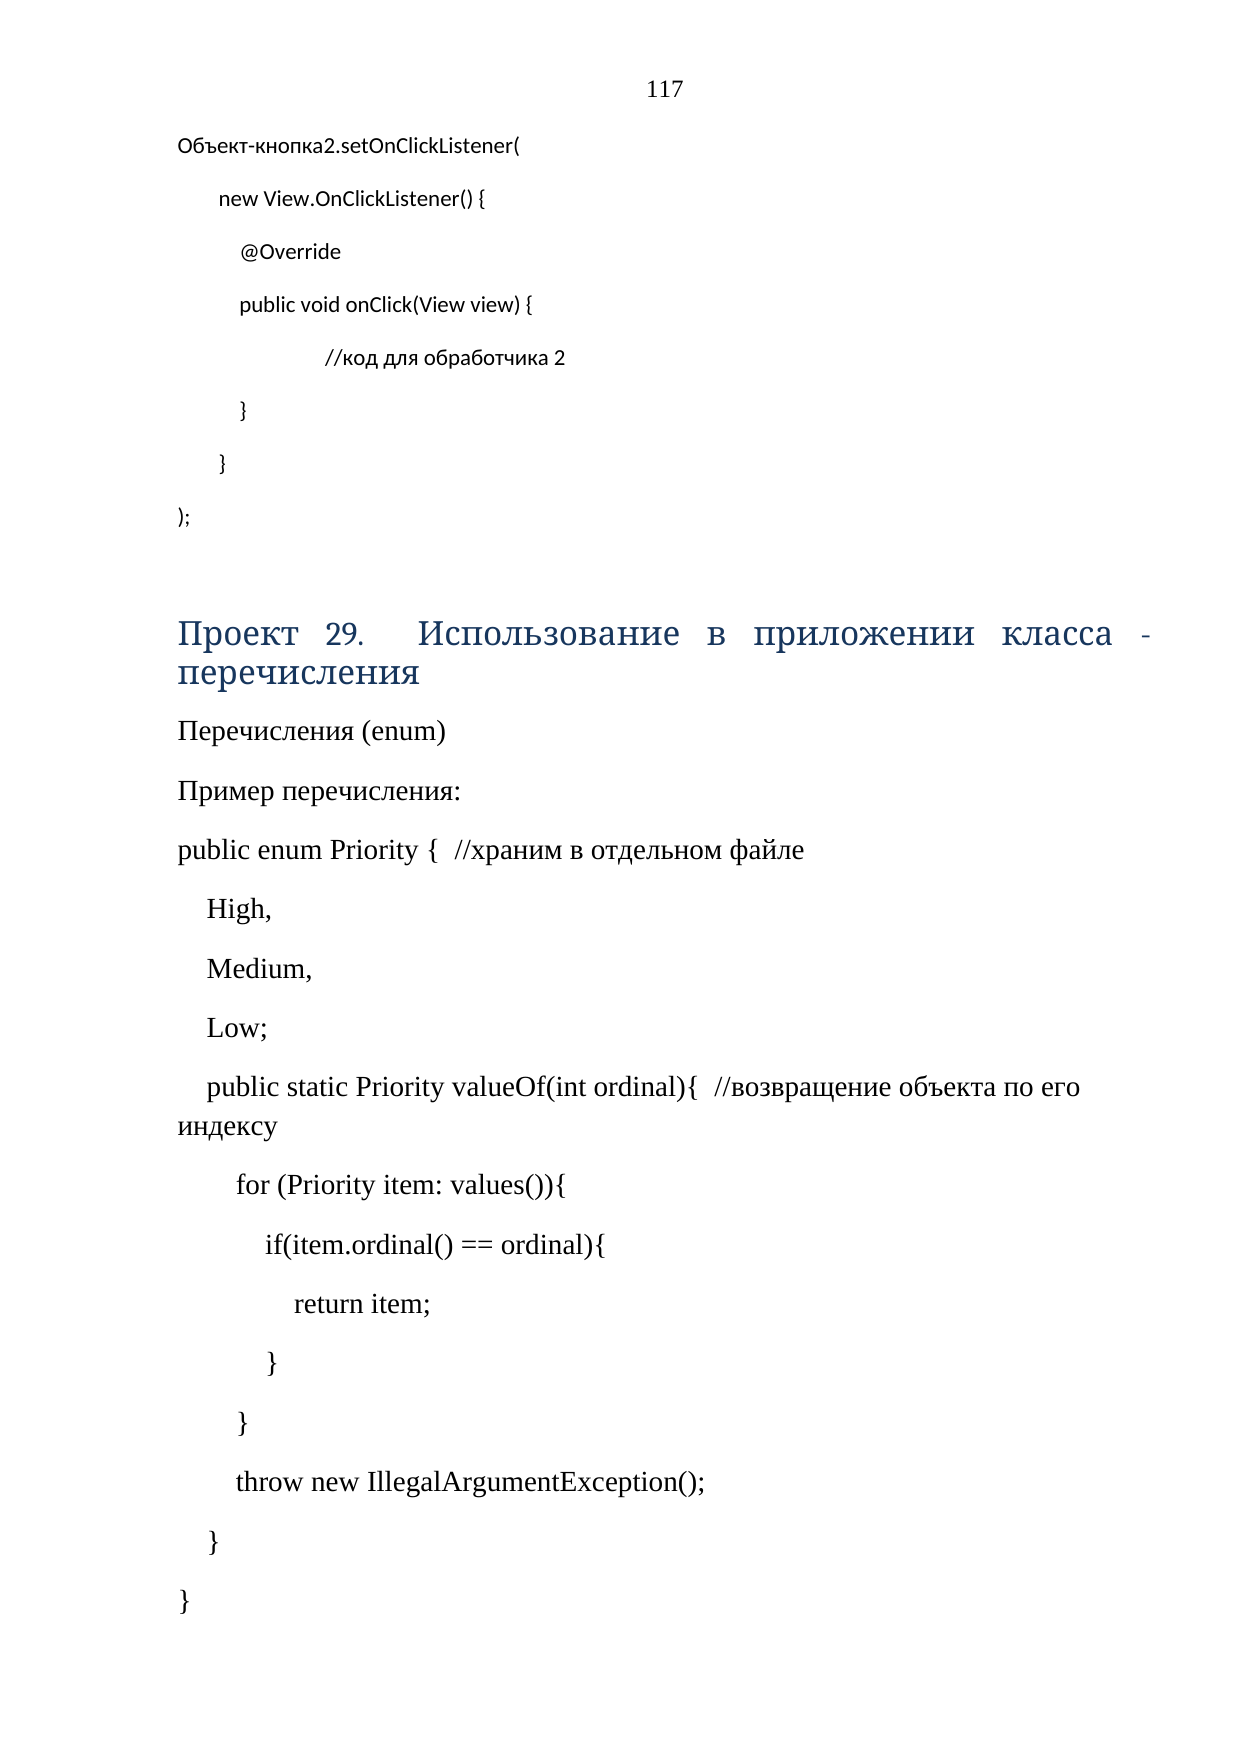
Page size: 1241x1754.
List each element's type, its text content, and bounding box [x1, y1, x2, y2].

text Проект 29. Использование в приложении класса - перечисления [177, 616, 1152, 692]
text Пример перечисления: [177, 773, 1152, 806]
text Объект-кнопка2.setOnClickListener( [177, 131, 1152, 159]
text public enum Priority { //храним в отдельном файле [177, 832, 1152, 866]
text High, [177, 891, 1152, 925]
text @Override [177, 237, 1152, 265]
text } [177, 1405, 1152, 1438]
text } [177, 1583, 1152, 1617]
text } [177, 1346, 1152, 1379]
text if(item.ordinal() == ordinal){ [177, 1227, 1152, 1260]
text throw new IllegalArgumentException(); [177, 1464, 1152, 1498]
text ); [177, 502, 1152, 530]
text } [177, 396, 1152, 424]
text Medium, [177, 951, 1152, 984]
text public void onClick(View view) { [177, 290, 1152, 318]
text } [177, 1524, 1152, 1557]
text Low; [177, 1010, 1152, 1044]
text //код для обработчика 2 [177, 343, 1152, 371]
text } [177, 449, 1152, 477]
text public static Priority valueOf(int ordinal){ //возвращение объекта по его индексу [177, 1069, 1152, 1142]
text for (Priority item: values()){ [177, 1167, 1152, 1201]
text Перечисления (enum) [177, 713, 1152, 747]
text new View.OnClickListener() { [177, 184, 1152, 212]
text return item; [177, 1286, 1152, 1320]
